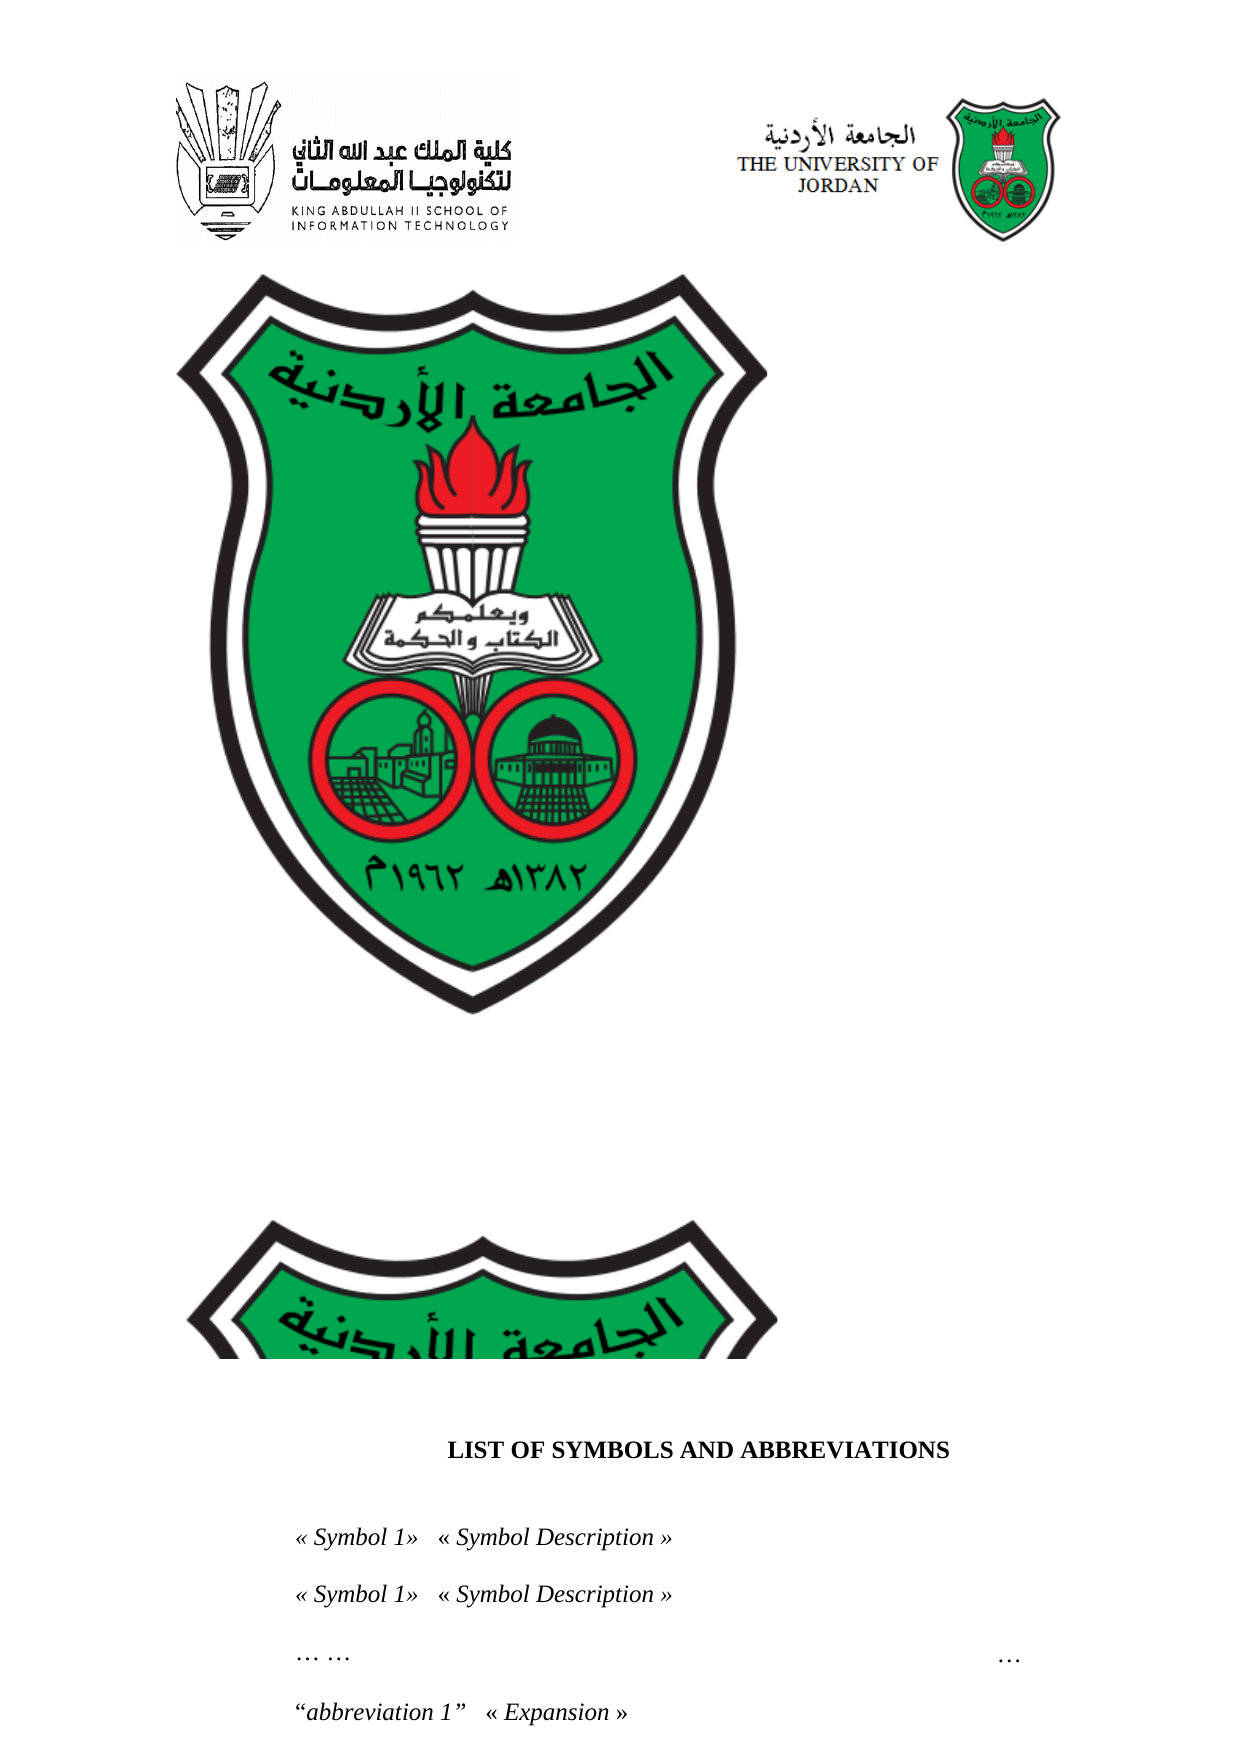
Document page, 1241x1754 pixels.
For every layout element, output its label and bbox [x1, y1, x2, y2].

picture [175, 75, 515, 243]
picture [726, 94, 1064, 243]
picture [185, 1217, 778, 1359]
picture [175, 271, 768, 1021]
